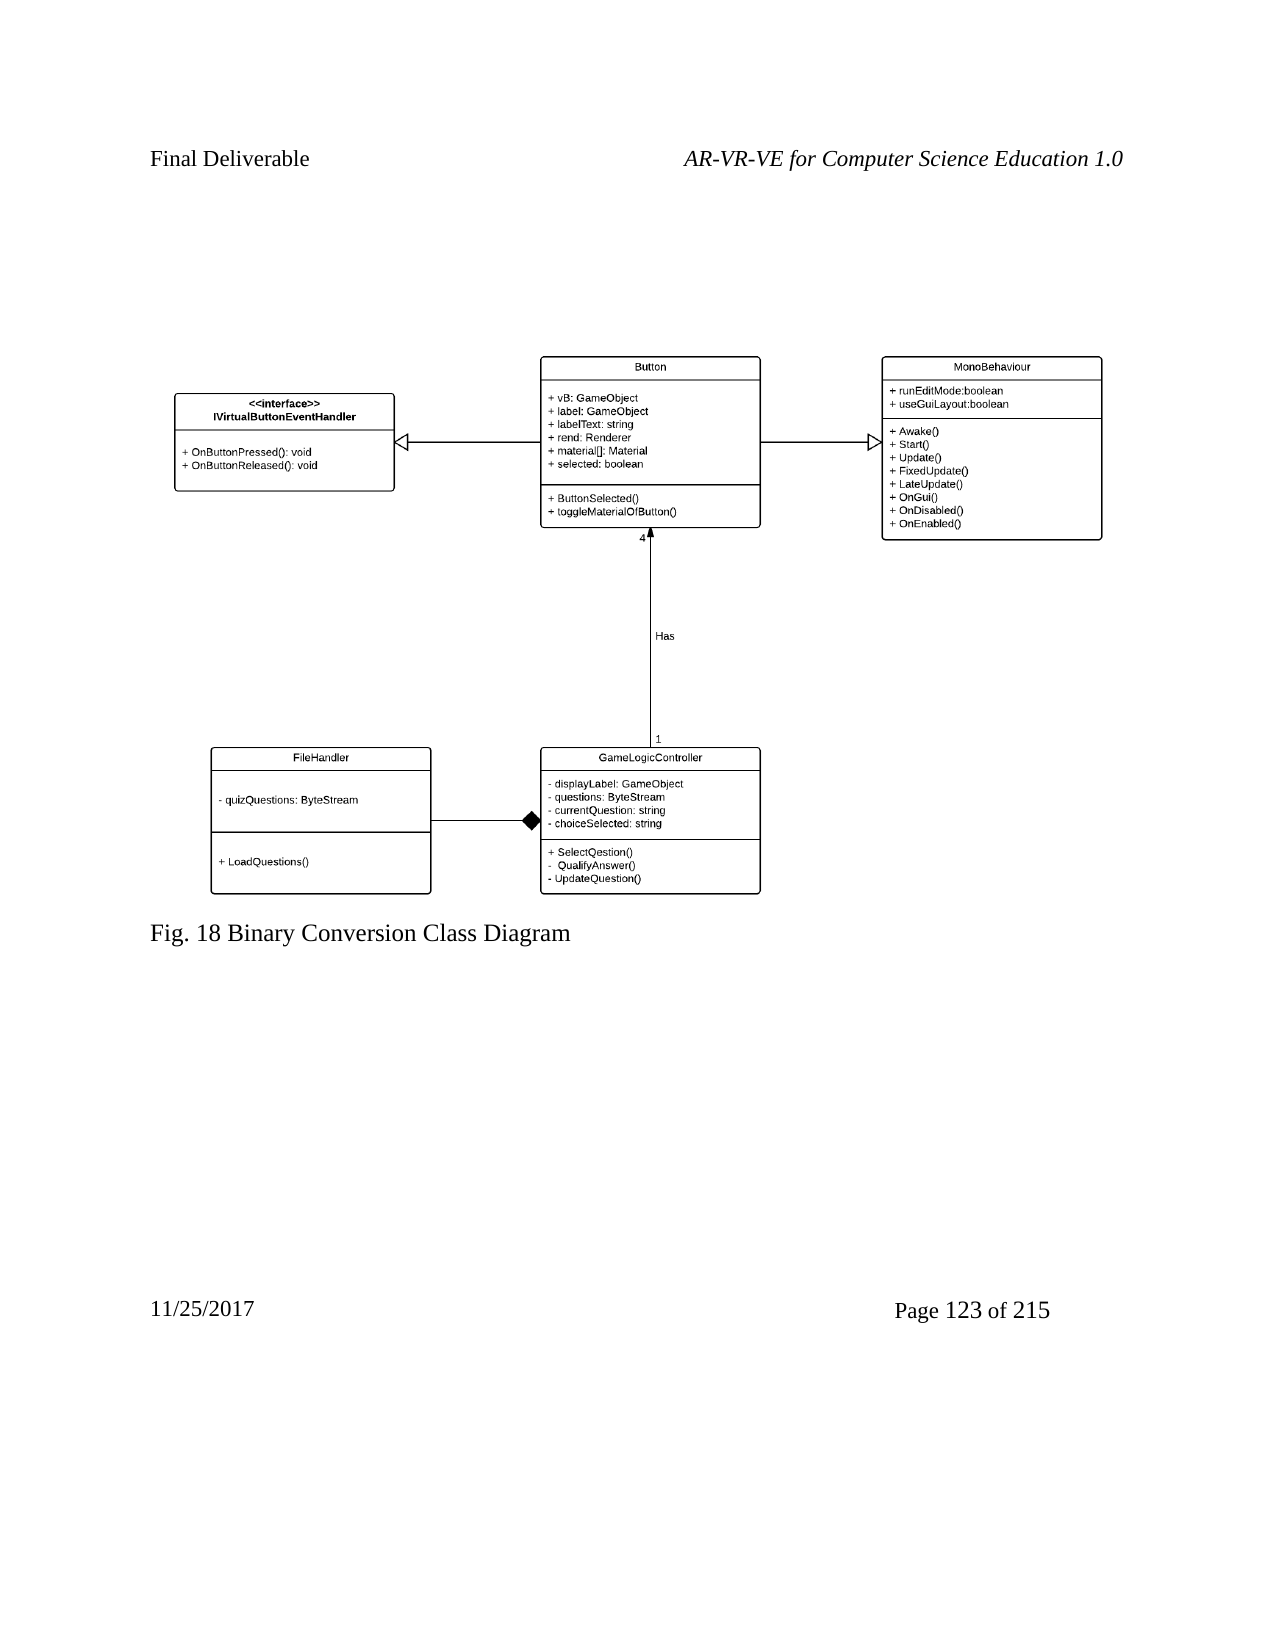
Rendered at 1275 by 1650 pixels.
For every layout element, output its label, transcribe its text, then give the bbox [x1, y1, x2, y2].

text Fig. 18 Binary Conversion Class Diagram [150, 918, 1125, 946]
picture [150, 332, 1125, 918]
